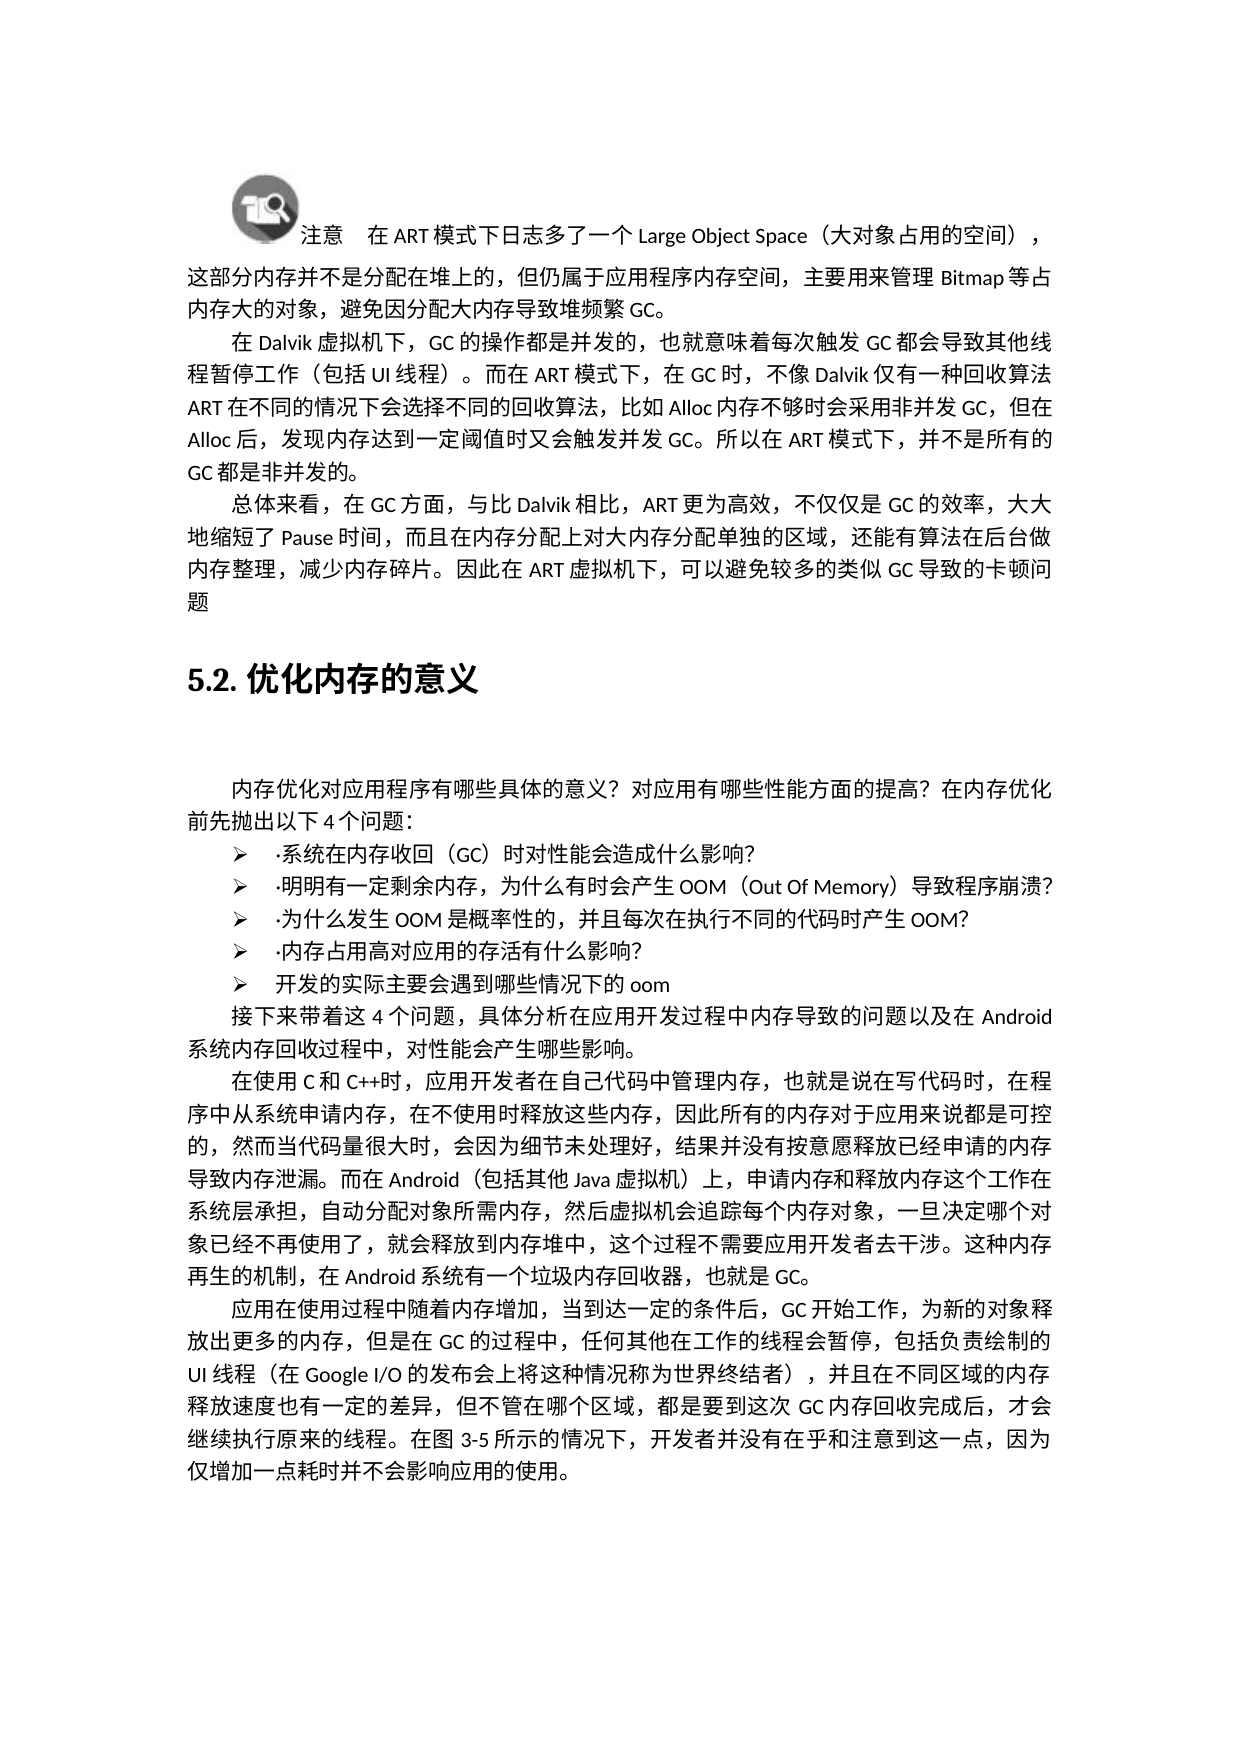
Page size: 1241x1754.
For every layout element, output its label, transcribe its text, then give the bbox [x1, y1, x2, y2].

subtitle 优化内存的意义 [187, 644, 1053, 709]
list ·系统在内存收回（GC）时对性能会造成什么影响？ [232, 836, 1053, 869]
list 开发的实际主要会遇到哪些情况下的oom [232, 966, 1053, 999]
text 内存优化对应用程序有哪些具体的意义？对应用有哪些性能方面的提高？在内存优化前先抛出以下4个问题： [187, 771, 1053, 836]
text 在Dalvik虚拟机下，GC的操作都是并发的，也就意味着每次触发GC都会导致其他线程暂停工作（包括UI线程）。而在ART模式下，在GC时，不像Dalvik仅有一种回收算法，ART在不同的情况下会选择不同的回收算法，比如Alloc内存不够时会采用非并发GC，但在Alloc后，发现内存达到一定阈值时又会触发并发GC。所以在ART模式下，并不是所有的GC都是非并发的。 [187, 324, 1053, 487]
picture [231, 171, 301, 244]
list ·为什么发生OOM是概率性的，并且每次在执行不同的代码时产生OOM？ [232, 901, 1053, 934]
text 在使用C和C++时，应用开发者在自己代码中管理内存，也就是说在写代码时，在程序中从系统申请内存，在不使用时释放这些内存，因此所有的内存对于应用来说都是可控的，然而当代码量很大时，会因为细节未处理好，结果并没有按意愿释放已经申请的内存，导致内存泄漏。而在Android（包括其他Java虚拟机）上，申请内存和释放内存这个工作在系统层承担，自动分配对象所需内存，然后虚拟机会追踪每个内存对象，一旦决定哪个对象已经不再使用了，就会释放到内存堆中，这个过程不需要应用开发者去干涉。这种内存再生的机制，在Android系统有一个垃圾内存回收器，也就是GC。 [187, 1064, 1053, 1291]
text 接下来带着这4个问题，具体分析在应用开发过程中内存导致的问题以及在Android系统内存回收过程中，对性能会产生哪些影响。 [187, 999, 1053, 1064]
text 应用在使用过程中随着内存增加，当到达一定的条件后，GC开始工作，为新的对象释放出更多的内存，但是在GC的过程中，任何其他在工作的线程会暂停，包括负责绘制的UI线程（在Google I/O的发布会上将这种情况称为世界终结者），并且在不同区域的内存释放速度也有一定的差异，但不管在哪个区域，都是要到这次GC内存回收完成后，才会继续执行原来的线程。在图3-5所示的情况下，开发者并没有在乎和注意到这一点，因为仅增加一点耗时并不会影响应用的使用。 [187, 1291, 1053, 1486]
list ·内存占用高对应用的存活有什么影响？ [232, 934, 1053, 966]
text 注意 在ART模式下日志多了一个Large Object Space（大对象占用的空间），这部分内存并不是分配在堆上的，但仍属于应用程序内存空间，主要用来管理Bitmap等占内存大的对象，避免因分配大内存导致堆频繁GC。 [187, 162, 1053, 324]
text 总体来看，在GC方面，与比Dalvik相比，ART更为高效，不仅仅是GC的效率，大大地缩短了Pause时间，而且在内存分配上对大内存分配单独的区域，还能有算法在后台做内存整理，减少内存碎片。因此在ART虚拟机下，可以避免较多的类似GC导致的卡顿问题 [187, 487, 1053, 617]
list ·明明有一定剩余内存，为什么有时会产生OOM（Out Of Memory）导致程序崩溃？ [232, 869, 1053, 901]
